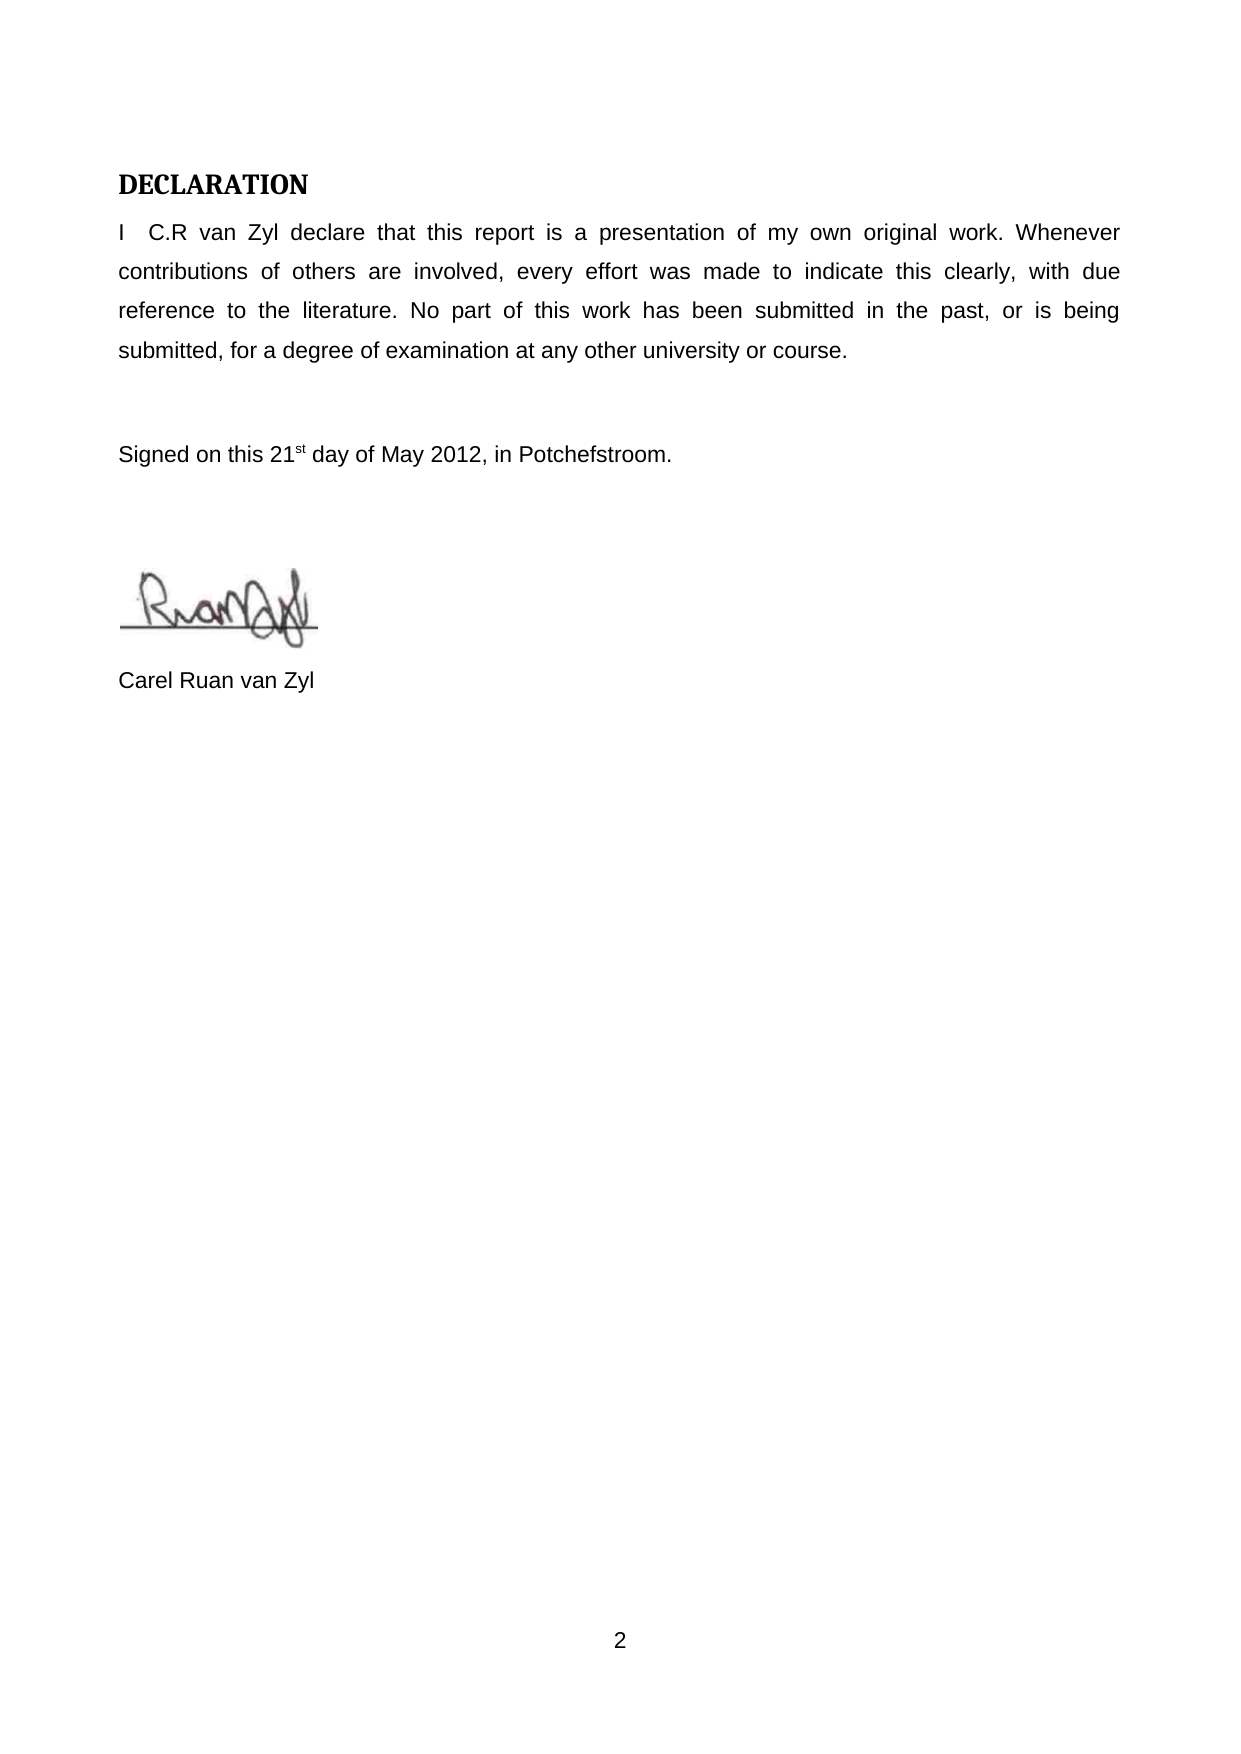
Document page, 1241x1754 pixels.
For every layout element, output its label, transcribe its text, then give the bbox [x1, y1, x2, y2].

text Signed on this 21st day of May 2012, in Potchefstroom. [118, 441, 1122, 467]
picture [120, 545, 319, 650]
text I C.R van Zyl declare that this report is a presentation of my own original work. Whenever contributions of others are involved, every effort was made to indicate this clearly, with due reference to the literature. No part of this work has been submitted in the past, or is being submitted, for a degree of examination at any other university or course. [118, 218, 1122, 363]
text Carel Ruan van Zyl [118, 667, 1122, 694]
subtitle DECLARATION [118, 168, 1122, 202]
